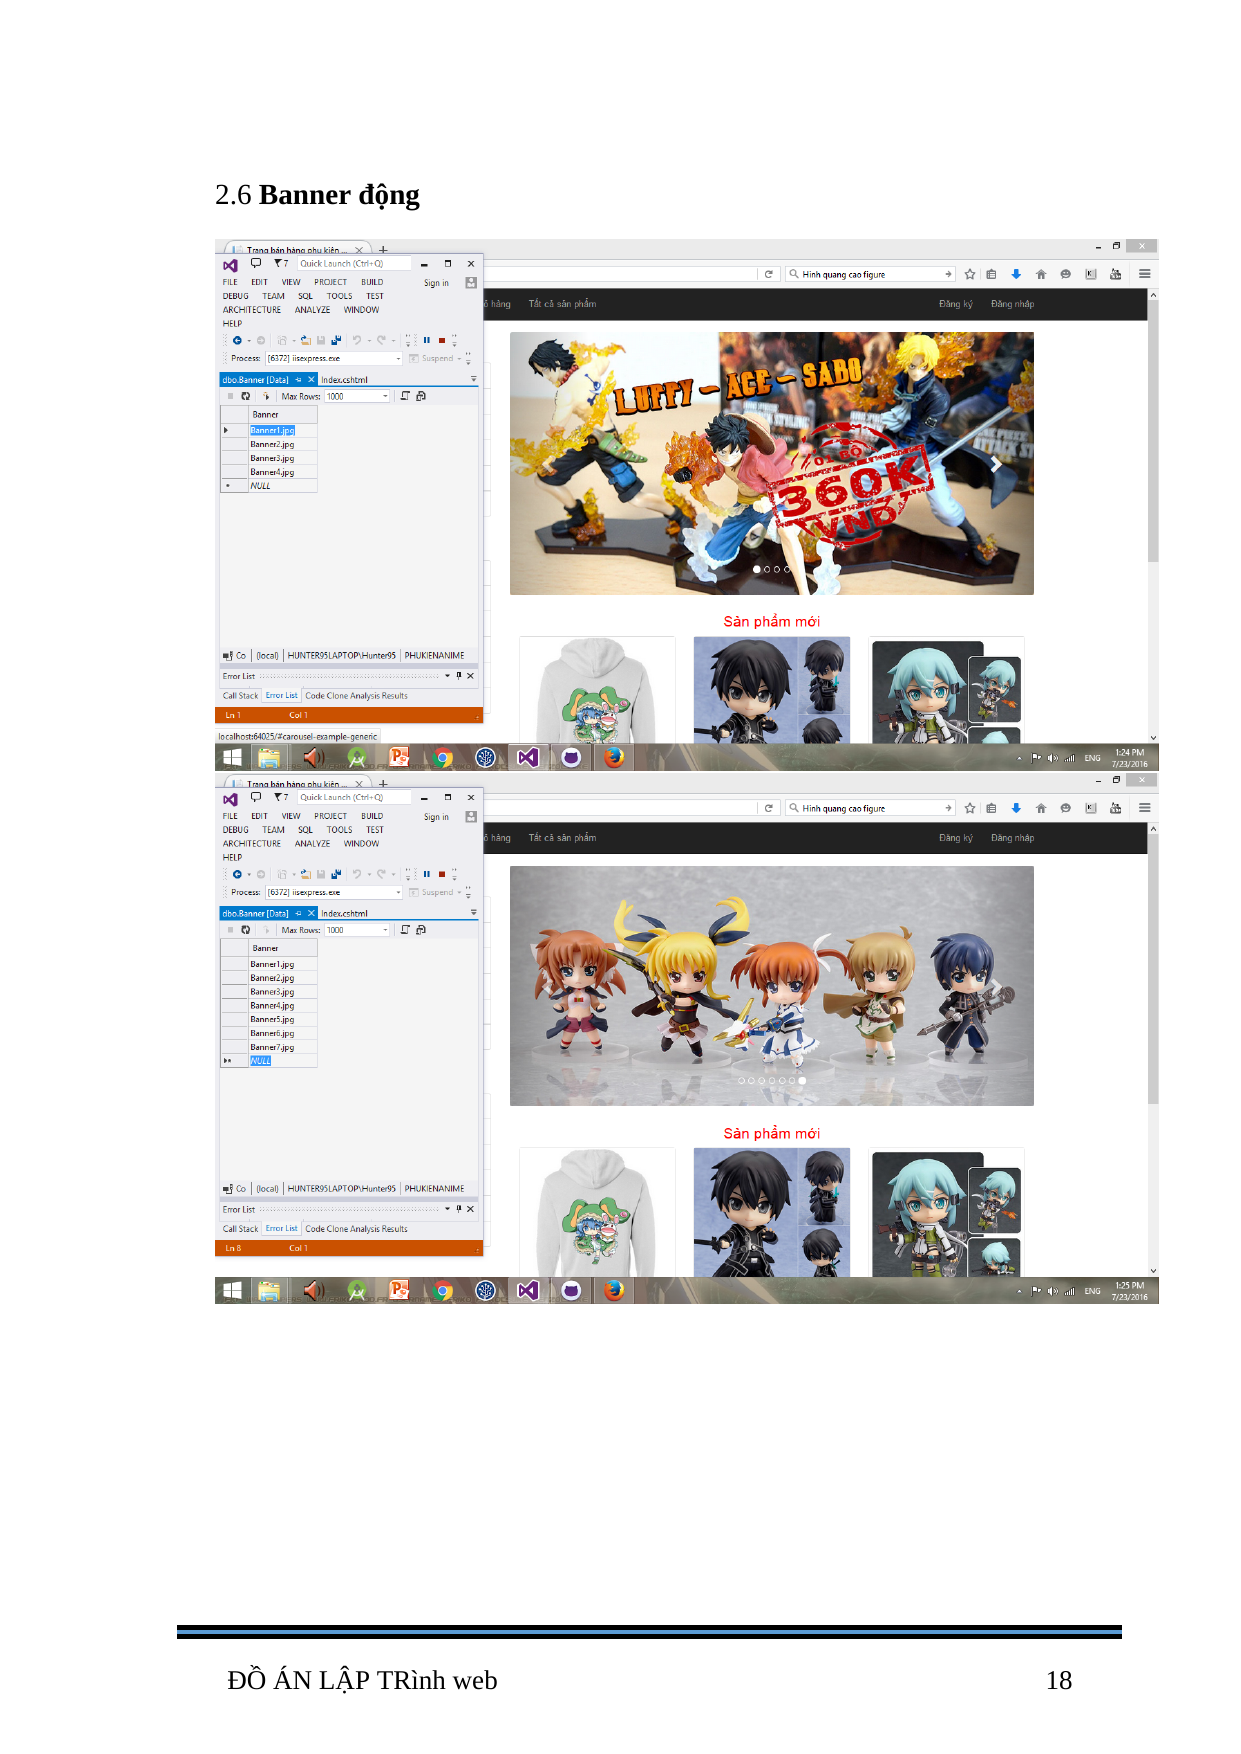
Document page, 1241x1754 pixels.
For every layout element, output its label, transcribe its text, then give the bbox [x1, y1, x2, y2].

subtitle Banner động [215, 177, 1084, 211]
picture [215, 239, 1159, 771]
picture [215, 773, 1159, 1304]
